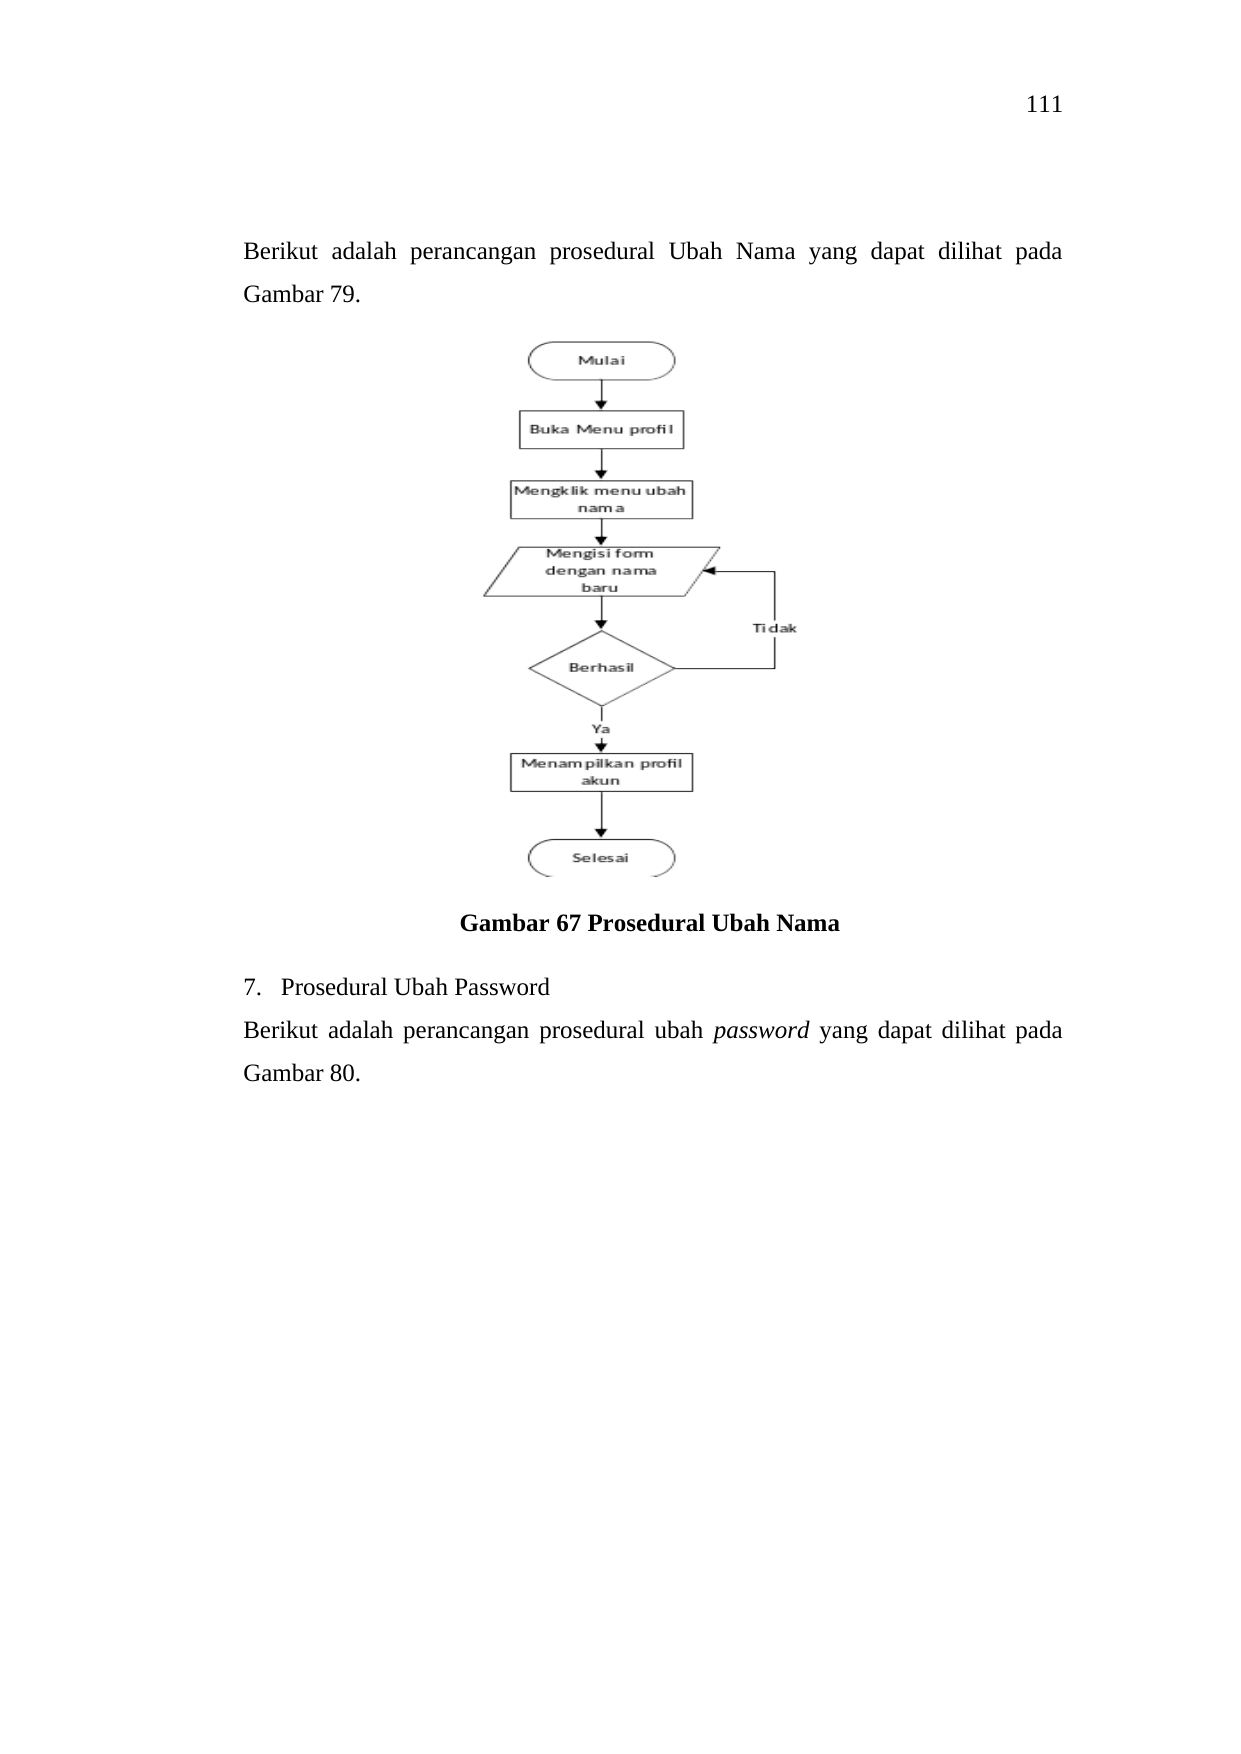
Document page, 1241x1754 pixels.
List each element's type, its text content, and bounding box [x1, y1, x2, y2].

text Berikut adalah perancangan prosedural Ubah Nama yang dapat dilihat pada Gambar 79. [243, 236, 1063, 308]
list Prosedural Ubah Password [243, 972, 1063, 1000]
text Berikut adalah perancangan prosedural ubah password yang dapat dilihat pada Gambar 80. [243, 1015, 1063, 1087]
